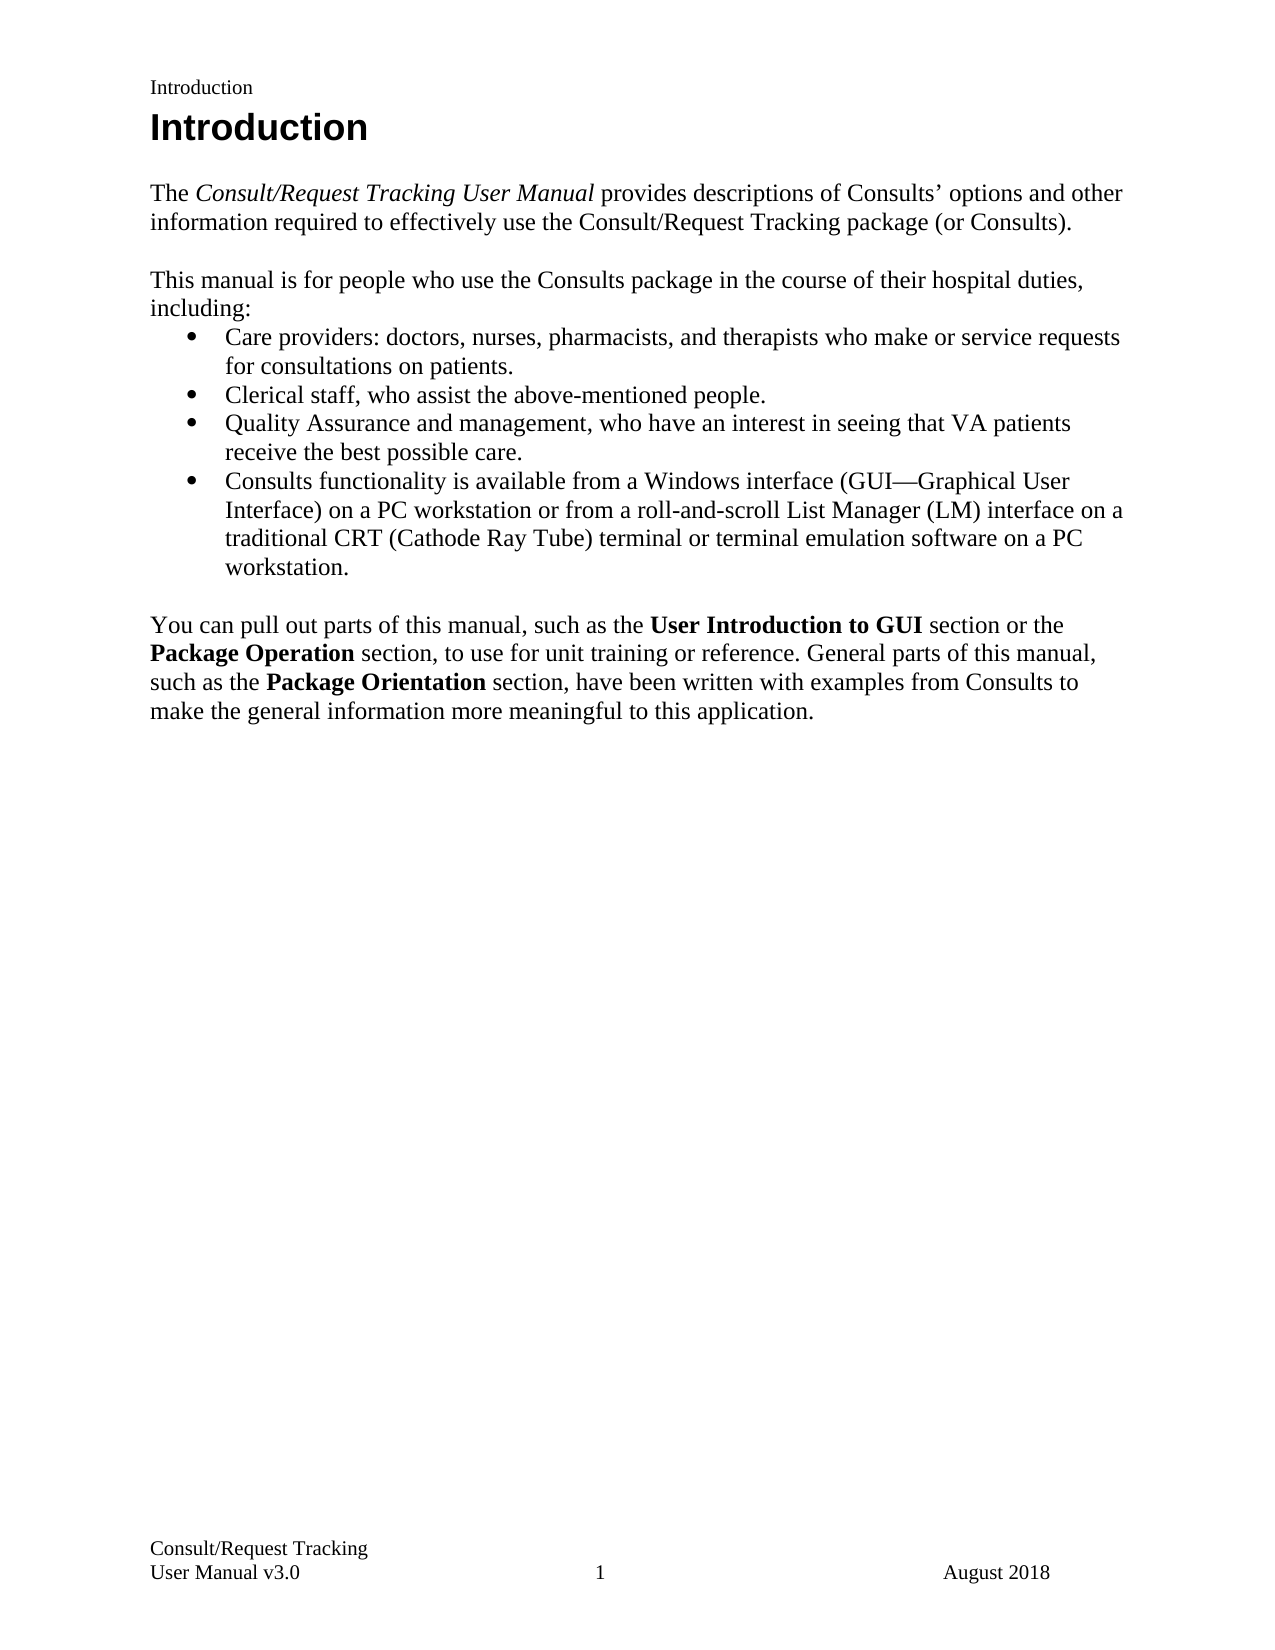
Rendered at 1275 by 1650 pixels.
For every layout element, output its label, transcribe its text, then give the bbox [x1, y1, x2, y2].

list Quality Assurance and management, who have an interest in seeing that VA patients receive the best possible care. [187, 408, 1125, 466]
text You can pull out parts of this manual, such as the User Introduction to GUI section or the Package Operation section, to use for unit training or reference. General parts of this manual, such as the Package Orientation section, have been written with examples from Consults to make the general information more meaningful to this application. [150, 610, 1125, 725]
text The Consult/Request Tracking User Manual provides descriptions of Consults’ options and other information required to effectively use the Consult/Request Tracking package (or Consults). [150, 178, 1125, 236]
list Care providers: doctors, nurses, pharmacists, and therapists who make or service requests for consultations on patients. [187, 322, 1125, 380]
text This manual is for people who use the Consults package in the course of their hospital duties, including: [150, 265, 1125, 322]
subtitle Introduction [150, 106, 1125, 149]
list Consults functionality is available from a Windows interface (GUI—Graphical User Interface) on a PC workstation or from a roll-and-scroll List Manager (LM) interface on a traditional CRT (Cathode Ray Tube) terminal or terminal emulation software on a PC workstation. [187, 466, 1125, 581]
list Clerical staff, who assist the above-mentioned people. [187, 380, 1125, 408]
